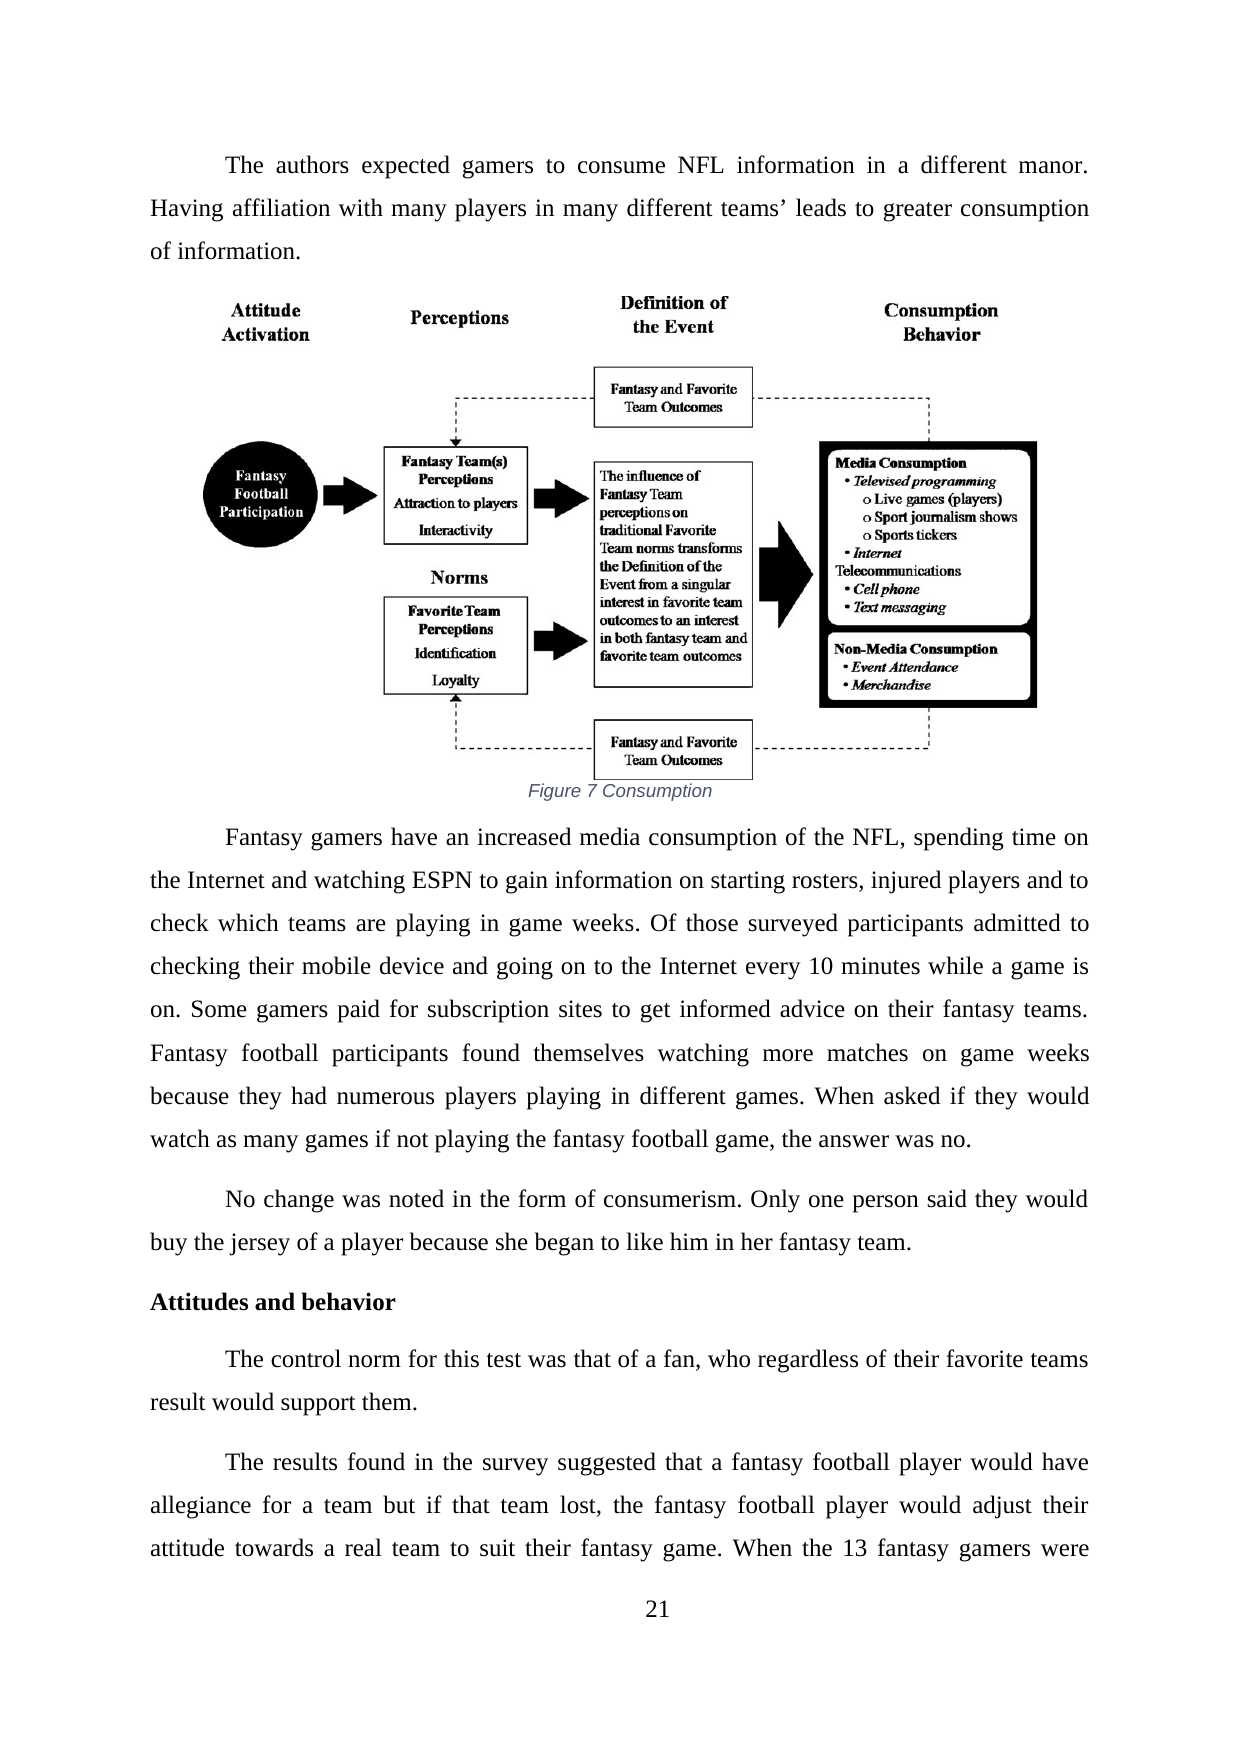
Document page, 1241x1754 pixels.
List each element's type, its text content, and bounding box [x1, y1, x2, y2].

picture [203, 296, 1038, 780]
text The authors expected gamers to consume NFL information in a different manor. Having affiliation with many players in many different teams’ leads to greater consumption of information. [150, 150, 1090, 265]
text Fantasy gamers have an increased media consumption of the NFL, spending time on the Internet and watching ESPN to gain information on starting rosters, injured players and to check which teams are playing in game weeks. Of those surveyed participants admitted to checking their mobile device and going on to the Internet every 10 minutes while a game is on. Some gamers paid for subscription sites to get informed advice on their fantasy teams. Fantasy football participants found themselves watching more matches on game weeks because they had numerous players playing in different games. When asked if they would watch as many games if not playing the fantasy football game, the answer was no. [150, 822, 1090, 1153]
text No change was noted in the form of consumerism. Only one person said they would buy the jersey of a player because she began to like him in her fantasy team. [150, 1184, 1090, 1256]
subtitle Attitudes and behavior [150, 1287, 1090, 1315]
text The control norm for this test was that of a fan, who regardless of their favorite teams result would support them. [150, 1344, 1090, 1416]
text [150, 1447, 1090, 1562]
